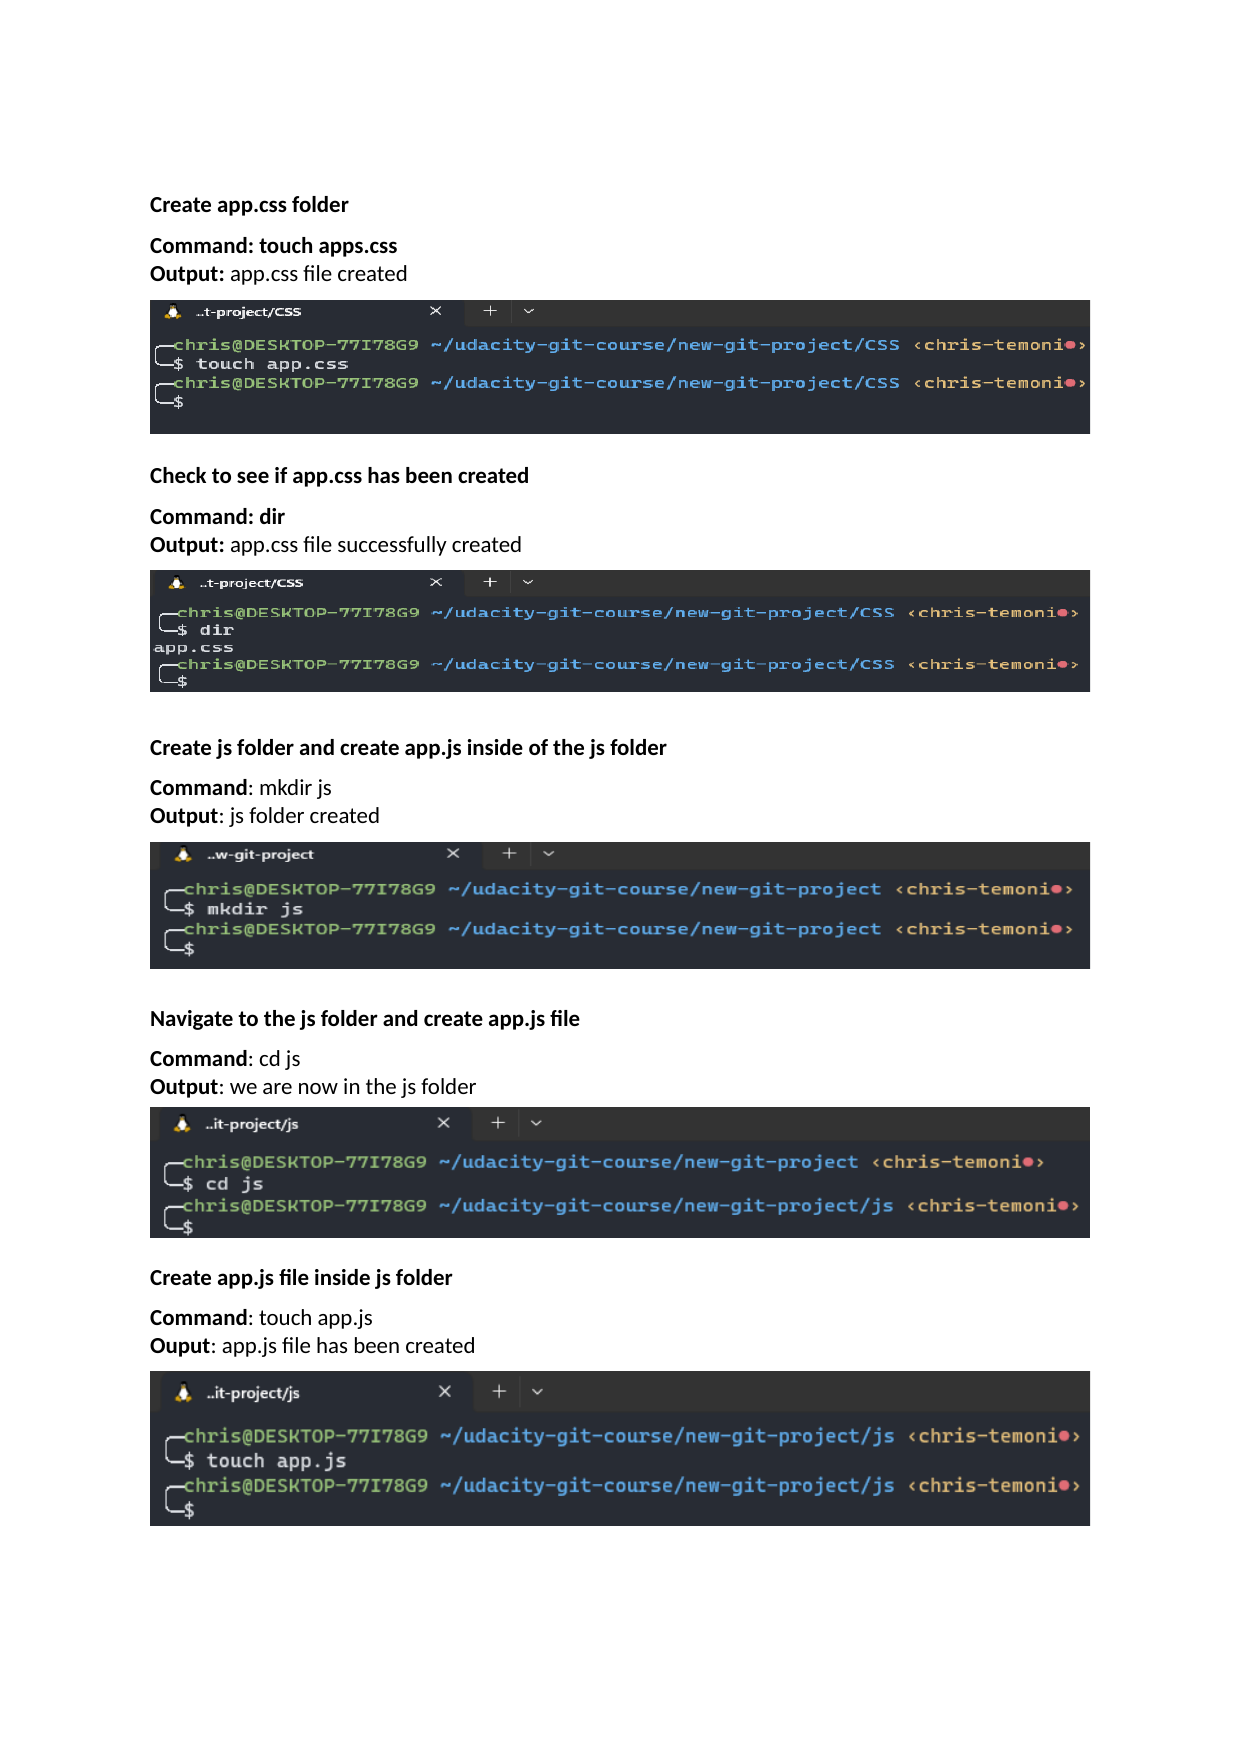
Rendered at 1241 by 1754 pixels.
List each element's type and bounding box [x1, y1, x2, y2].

picture [150, 1107, 1090, 1238]
picture [150, 1371, 1091, 1526]
picture [150, 842, 1091, 969]
picture [150, 570, 1091, 692]
picture [150, 300, 1091, 434]
